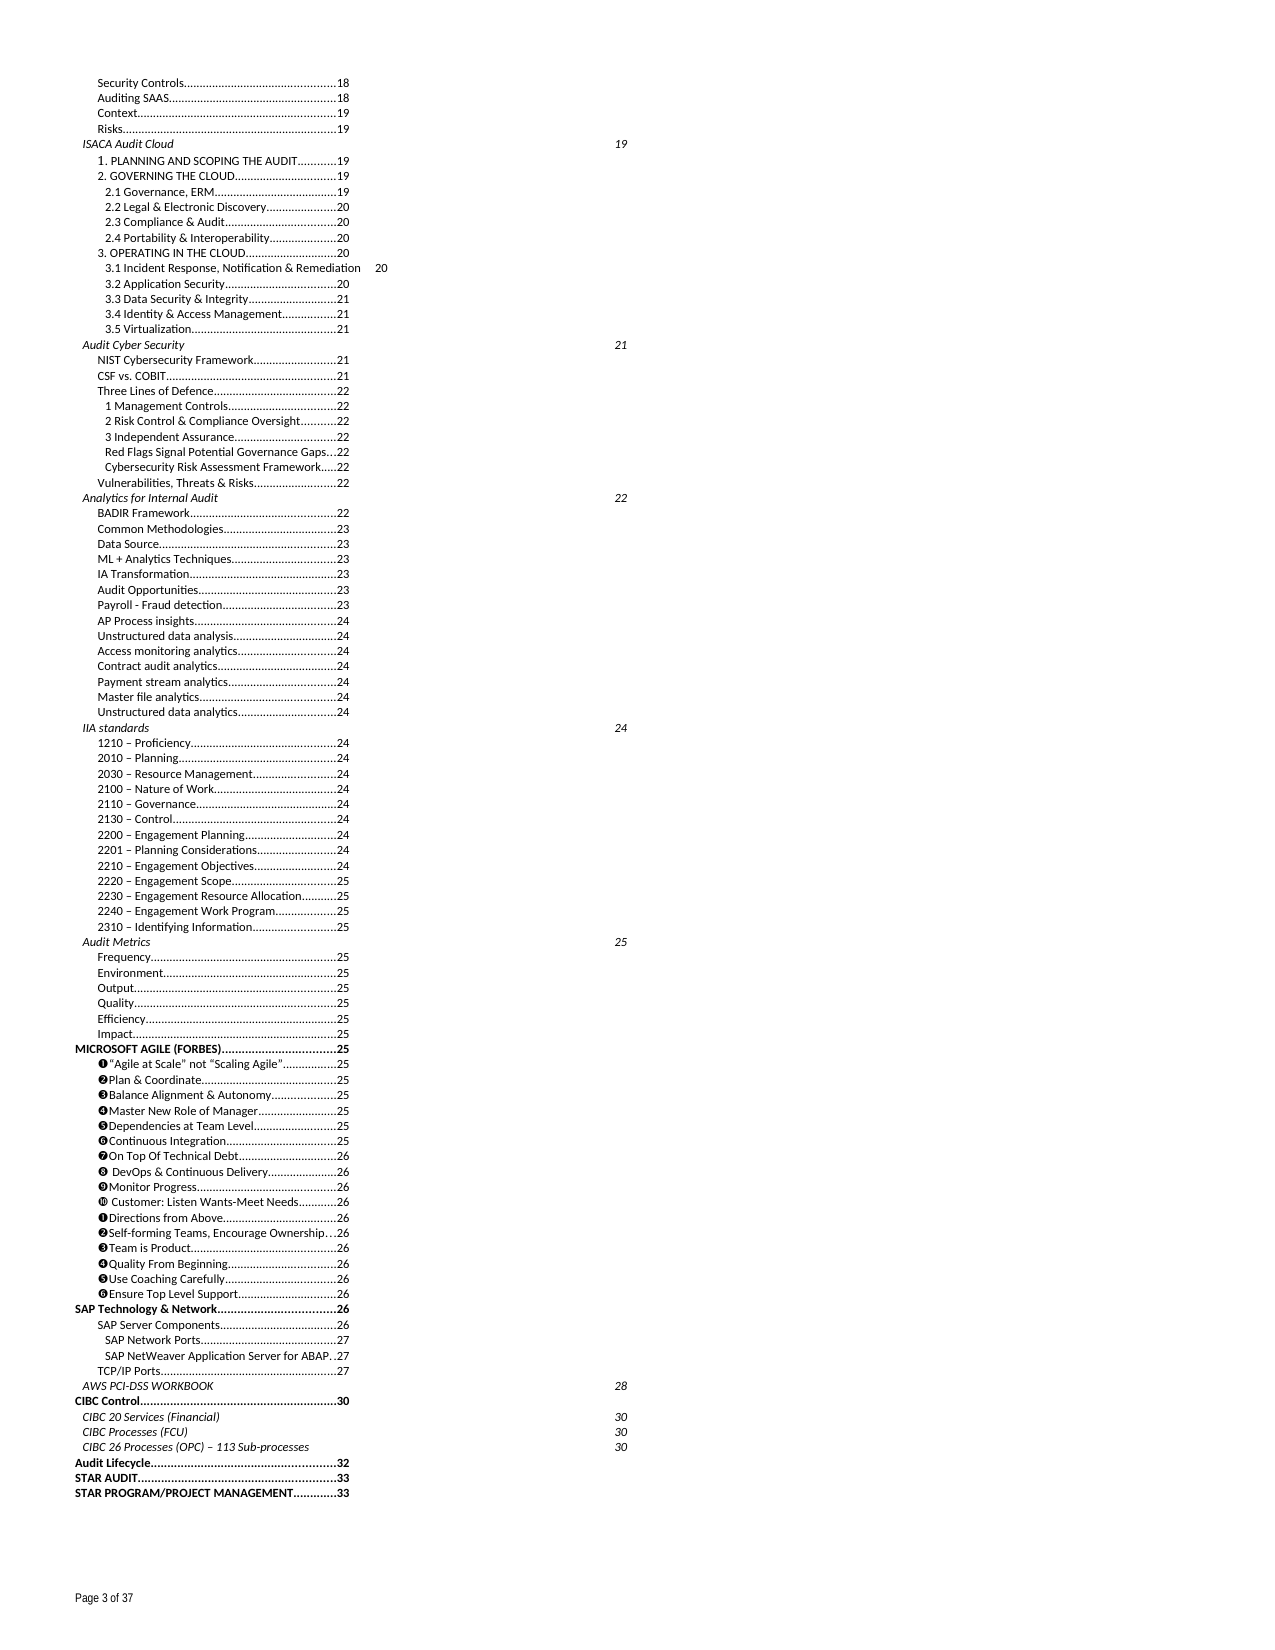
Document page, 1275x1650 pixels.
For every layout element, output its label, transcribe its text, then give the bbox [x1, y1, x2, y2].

text 2240 – Engagement Work Program 25 [97, 904, 1213, 919]
text Frequency 25 [97, 949, 1213, 965]
text Plan & Coordinate 25 [97, 1072, 1213, 1087]
text Vulnerabilities, Threats & Risks 22 [97, 475, 1213, 490]
text 2130 – Control 24 [97, 812, 1213, 827]
text 1 Management Controls 22 [105, 398, 1213, 414]
text ML + Analytics Techniques 23 [97, 551, 1213, 567]
text Security Controls 18 [97, 75, 1213, 90]
text Audit Cyber Security 21 [82, 337, 1213, 352]
text DevOps & Continuous Delivery 26 [97, 1164, 1213, 1179]
text Impact 25 [97, 1026, 1213, 1041]
text 2210 – Engagement Objectives 24 [97, 858, 1213, 873]
text 2. GOVERNING THE CLOUD 19 [97, 169, 1213, 184]
text Efficiency 25 [97, 1011, 1213, 1026]
text Dependencies at Team Level 25 [97, 1118, 1213, 1133]
text Output 25 [97, 980, 1213, 996]
text Data Source 23 [97, 536, 1213, 551]
text 2110 – Governance 24 [97, 796, 1213, 812]
text CSF vs. COBIT 21 [97, 368, 1213, 383]
text Access monitoring analytics 24 [97, 643, 1213, 659]
text Quality From Beginning 26 [97, 1256, 1213, 1271]
text 2010 – Planning 24 [97, 751, 1213, 766]
text BADIR Framework 22 [97, 506, 1213, 521]
text MICROSOFT AGILE (FORBES) 25 [75, 1041, 1213, 1057]
text On Top Of Technical Debt 26 [97, 1149, 1213, 1164]
text CIBC 20 Services (Financial) 30 [82, 1409, 1213, 1424]
text Analytics for Internal Audit 22 [82, 490, 1213, 506]
text Master file analytics 24 [97, 689, 1213, 704]
text Quality 25 [97, 996, 1213, 1011]
text SAP Technology & Network 26 [75, 1302, 1213, 1317]
text Audit Lifecycle 32 [75, 1455, 1213, 1470]
text NIST Cybersecurity Framework 21 [97, 352, 1213, 368]
text Contract audit analytics 24 [97, 659, 1213, 674]
text 3.1 Incident Response, Notification & Remediation 20 [105, 261, 1213, 276]
text Balance Alignment & Autonomy 25 [97, 1087, 1213, 1103]
text 2310 – Identifying Information 25 [97, 919, 1213, 934]
text Auditing SAAS 18 [97, 90, 1213, 106]
text 2030 – Resource Management 24 [97, 766, 1213, 781]
text Audit Opportunities 23 [97, 582, 1213, 597]
text Audit Metrics 25 [82, 934, 1213, 949]
text Environment 25 [97, 965, 1213, 980]
text TCP/IP Ports 27 [97, 1363, 1213, 1378]
text Continuous Integration 25 [97, 1133, 1213, 1149]
text STAR AUDIT 33 [75, 1470, 1213, 1486]
text SAP NetWeaver Application Server for ABAP 27 [105, 1348, 1213, 1363]
text Unstructured data analysis 24 [97, 628, 1213, 643]
text Team is Product 26 [97, 1241, 1213, 1256]
text “Agile at Scale” not “Scaling Agile” 25 [97, 1057, 1213, 1072]
text 3.2 Application Security 20 [105, 276, 1213, 291]
text 2.4 Portability & Interoperability 20 [105, 230, 1213, 245]
text Context 19 [97, 106, 1213, 121]
text Payroll - Fraud detection 23 [97, 597, 1213, 613]
text Risks 19 [97, 121, 1213, 136]
text 2230 – Engagement Resource Allocation 25 [97, 888, 1213, 904]
text Customer: Listen Wants-Meet Needs 26 [97, 1194, 1213, 1210]
text IIA standards 24 [82, 720, 1213, 735]
text CIBC 26 Processes (OPC) – 113 Sub-processes 30 [82, 1439, 1213, 1455]
text Use Coaching Carefully 26 [97, 1271, 1213, 1286]
text STAR PROGRAM/PROJECT MANAGEMENT 33 [75, 1486, 1213, 1501]
text Master New Role of Manager 25 [97, 1103, 1213, 1118]
text IA Transformation 23 [97, 567, 1213, 582]
text Self-forming Teams, Encourage Ownership 26 [97, 1225, 1213, 1241]
text 2.1 Governance, ERM 19 [105, 184, 1213, 199]
text 1. PLANNING AND SCOPING THE AUDIT 19 [97, 152, 1213, 169]
text AWS PCI-DSS WORKBOOK 28 [82, 1378, 1213, 1394]
text 3 Independent Assurance 22 [105, 429, 1213, 444]
text 2 Risk Control & Compliance Oversight 22 [105, 414, 1213, 429]
text 2220 – Engagement Scope 25 [97, 873, 1213, 888]
text CIBC Control 30 [75, 1394, 1213, 1409]
text Directions from Above 26 [97, 1210, 1213, 1225]
text 2.2 Legal & Electronic Discovery 20 [105, 199, 1213, 214]
text Cybersecurity Risk Assessment Framework 22 [105, 459, 1213, 475]
text Monitor Progress 26 [97, 1179, 1213, 1194]
text 2200 – Engagement Planning 24 [97, 827, 1213, 842]
text 2201 – Planning Considerations 24 [97, 842, 1213, 858]
text 1210 – Proficiency 24 [97, 735, 1213, 751]
text SAP Network Ports 27 [105, 1332, 1213, 1348]
text CIBC Processes (FCU) 30 [82, 1424, 1213, 1439]
text Common Methodologies 23 [97, 521, 1213, 536]
text 3.4 Identity & Access Management 21 [105, 306, 1213, 322]
text ISACA Audit Cloud 19 [82, 136, 1213, 152]
text Unstructured data analytics 24 [97, 704, 1213, 720]
text 3.5 Virtualization 21 [105, 322, 1213, 337]
text 3.3 Data Security & Integrity 21 [105, 291, 1213, 306]
text SAP Server Components 26 [97, 1317, 1213, 1332]
text Payment stream analytics 24 [97, 674, 1213, 689]
text 2.3 Compliance & Audit 20 [105, 214, 1213, 230]
text Ensure Top Level Support 26 [97, 1286, 1213, 1302]
text Red Flags Signal Potential Governance Gaps 22 [105, 444, 1213, 459]
text Three Lines of Defence 22 [97, 383, 1213, 398]
text 3. OPERATING IN THE CLOUD 20 [97, 245, 1213, 261]
text AP Process insights 24 [97, 613, 1213, 628]
text 2100 – Nature of Work 24 [97, 781, 1213, 796]
